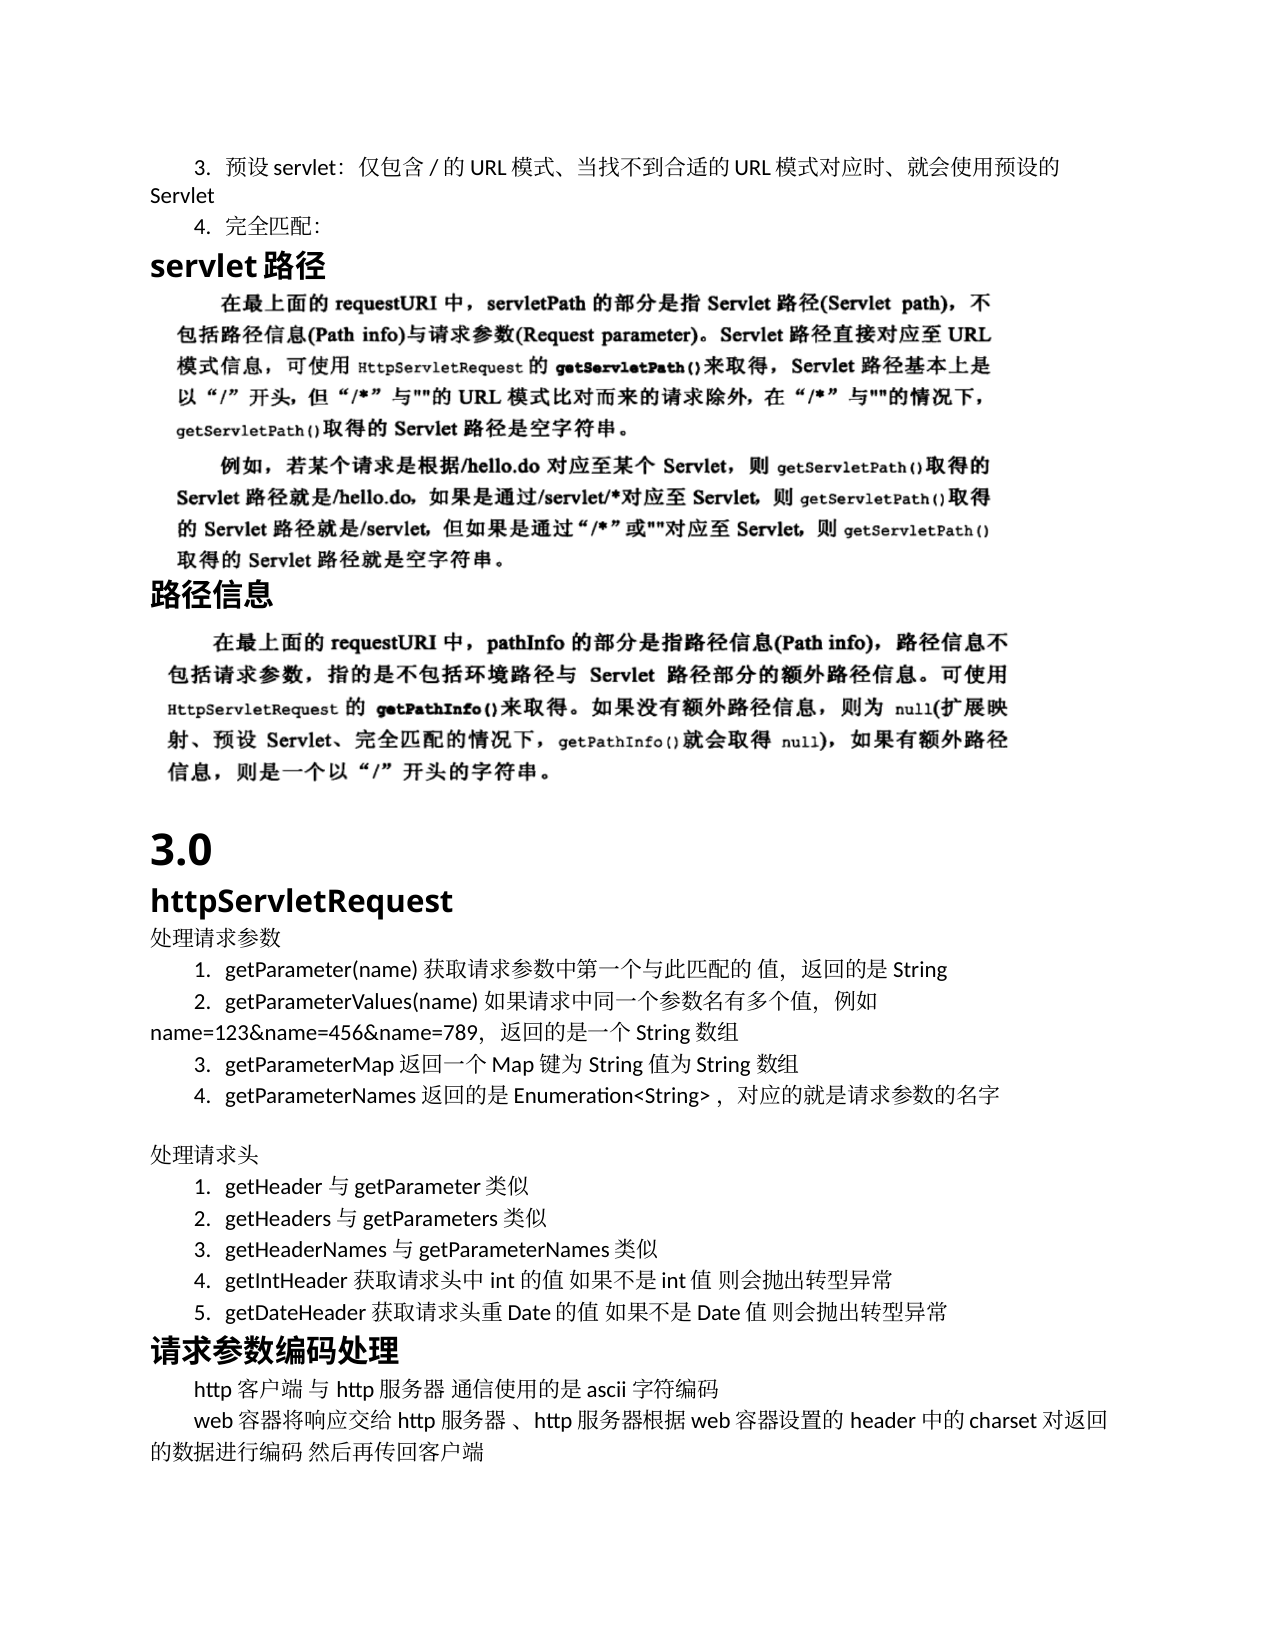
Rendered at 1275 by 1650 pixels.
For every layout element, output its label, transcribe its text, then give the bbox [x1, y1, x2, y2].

list 预设servlet：仅包含 / 的URL模式、当找不到合适的URL模式对应时、就会使用预设的Servlet [150, 150, 1125, 209]
list getParameterValues(name) 如果请求中同一个参数名有多个值，例如name=123&name=456&name=789，返回的是一个String 数组 [150, 984, 1125, 1047]
text web 容器将响应交给 http 服务器 、http服务器根据web容器设置的 header 中的charset 对返回的数据进行编码 然后再传回客户端 [150, 1403, 1125, 1466]
list getParameterMap 返回一个Map 键为 String 值为String 数组 [150, 1047, 1125, 1078]
list getParameterNames 返回的是Enumeration<String> ，对应的就是请求参数的名字 [150, 1078, 1125, 1110]
picture [150, 286, 1014, 571]
list getHeader 与getParameter类似 [150, 1169, 1125, 1201]
list getIntHeader 获取请求头中 int 的值 如果不是int值 则会抛出转型异常 [150, 1264, 1125, 1295]
list getHeaders 与getParameters 类似 [150, 1201, 1125, 1232]
picture [150, 615, 1014, 791]
list 完全匹配： [150, 209, 1125, 241]
text 处理请求参数 [150, 921, 1125, 953]
text 处理请求头 [150, 1138, 1125, 1169]
list getDateHeader 获取请求头重Date的值 如果不是Date值 则会抛出转型异常 [150, 1295, 1125, 1327]
list getHeaderNames 与getParameterNames类似 [150, 1232, 1125, 1264]
list getParameter(name) 获取请求参数中第一个与此匹配的 值，返回的是String [150, 953, 1125, 984]
text http 客户端 与 http 服务器 通信使用的是ascii 字符编码 [150, 1372, 1125, 1403]
